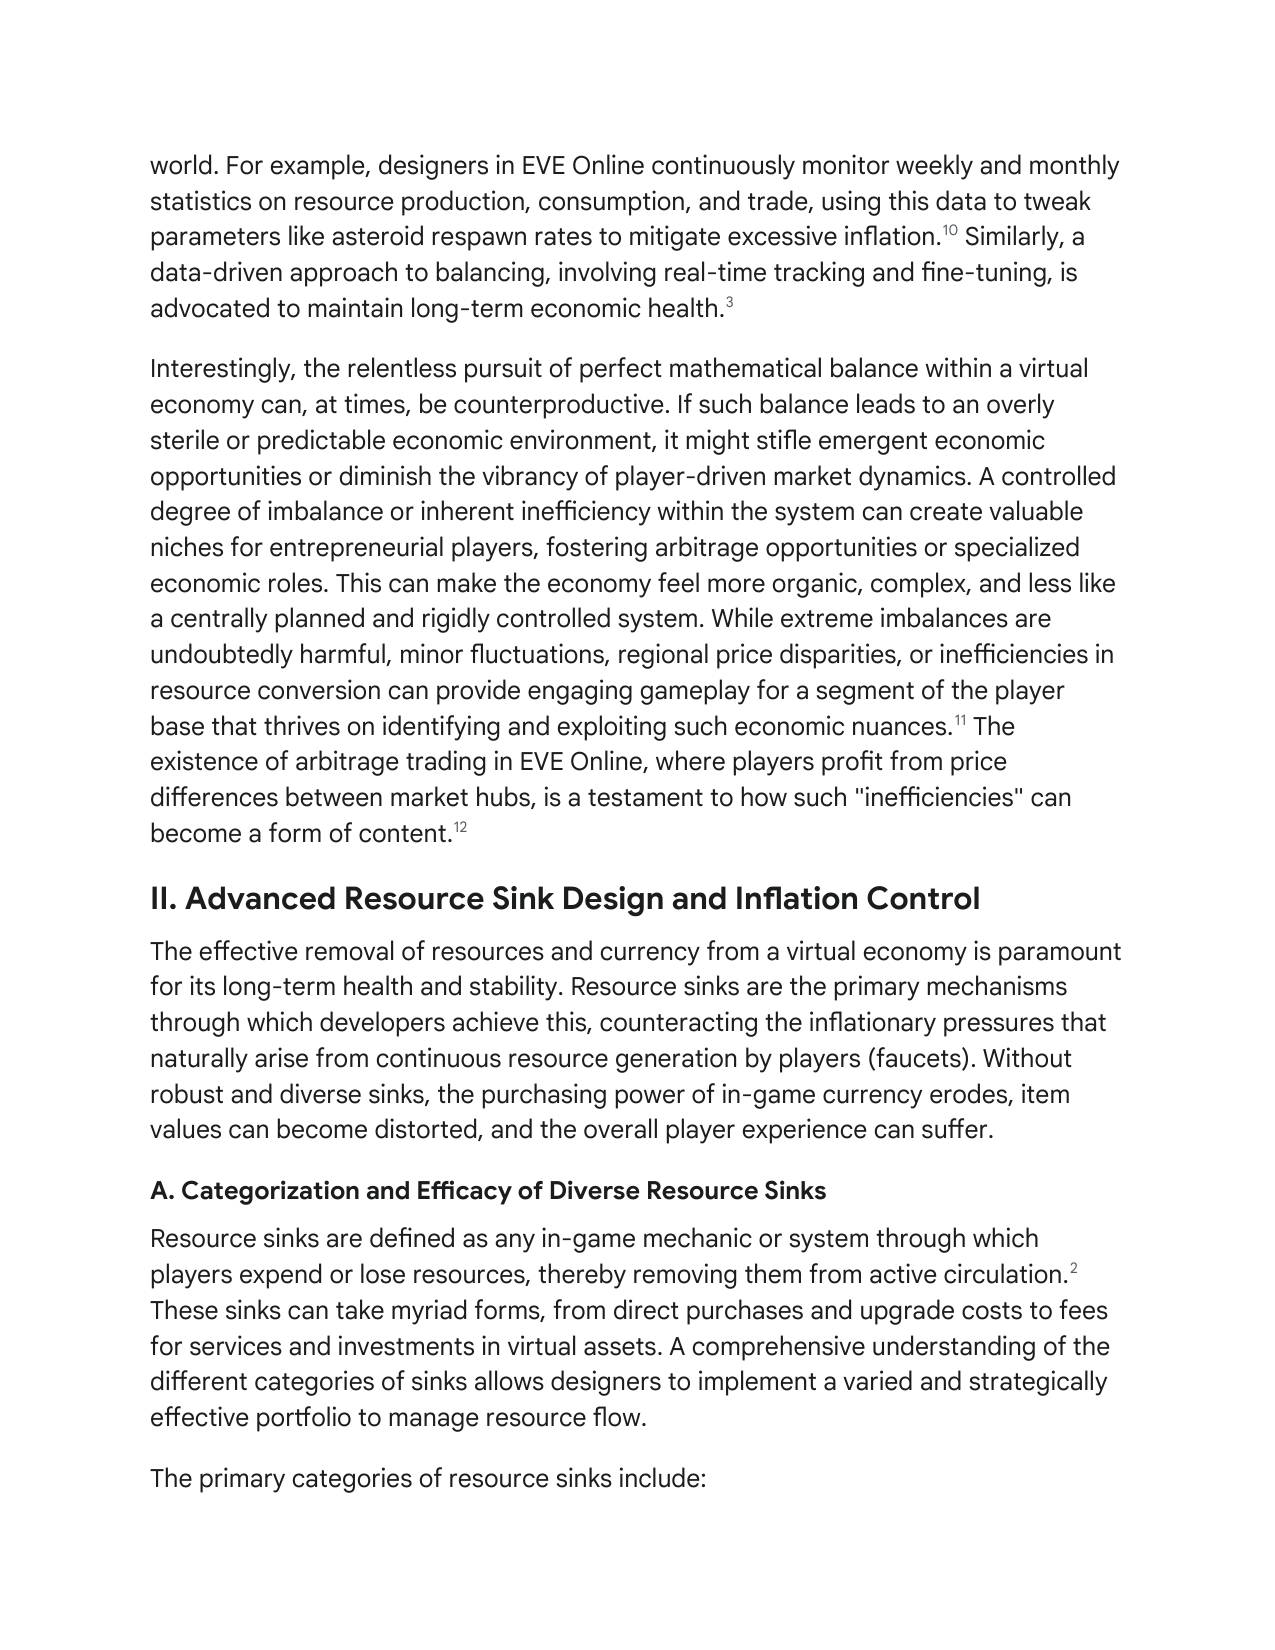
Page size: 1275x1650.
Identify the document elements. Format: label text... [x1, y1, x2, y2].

text The effective removal of resources and currency from a virtual economy is paramount for its long-term health and stability. Resource sinks are the primary mechanisms through which developers achieve this, counteracting the inflationary pressures that naturally arise from continuous resource generation by players (faucets). Without robust and diverse sinks, the purchasing power of in-game currency erodes, item values can become distorted, and the overall player experience can suffer. [150, 936, 1125, 1146]
text Interestingly, the relentless pursuit of perfect mathematical balance within a virtual economy can, at times, be counterproductive. If such balance leads to an overly sterile or predictable economic environment, it might stifle emergent economic opportunities or diminish the vibrancy of player-driven market dynamics. A controlled degree of imbalance or inherent inefficiency within the system can create valuable niches for entrepreneurial players, fostering arbitrage opportunities or specialized economic roles. This can make the economy feel more organic, complex, and less like a centrally planned and rigidly controlled system. While extreme imbalances are undoubtedly harmful, minor fluctuations, regional price disparities, or inefficiencies in resource conversion can provide engaging gameplay for a segment of the player base that thrives on identifying and exploiting such economic nuances.11 The existence of arbitrage trading in EVE Online, where players profit from price differences between market hubs, is a testament to how such "inefficiencies" can become a form of content.12 [150, 354, 1125, 849]
text Resource sinks are defined as any in-game mechanic or system through which players expend or lose resources, thereby removing them from active circulation.2 These sinks can take myriad forms, from direct purchases and upgrade costs to fees for services and investments in virtual assets. A comprehensive understanding of the different categories of sinks allows designers to implement a varied and strategically effective portfolio to manage resource flow. [150, 1223, 1125, 1433]
text The primary categories of resource sinks include: [150, 1463, 1125, 1494]
subtitle II. Advanced Resource Sink Design and Inflation Control [150, 879, 1125, 918]
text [150, 150, 1125, 324]
subtitle A. Categorization and Efficacy of Diverse Resource Sinks [150, 1175, 1125, 1207]
